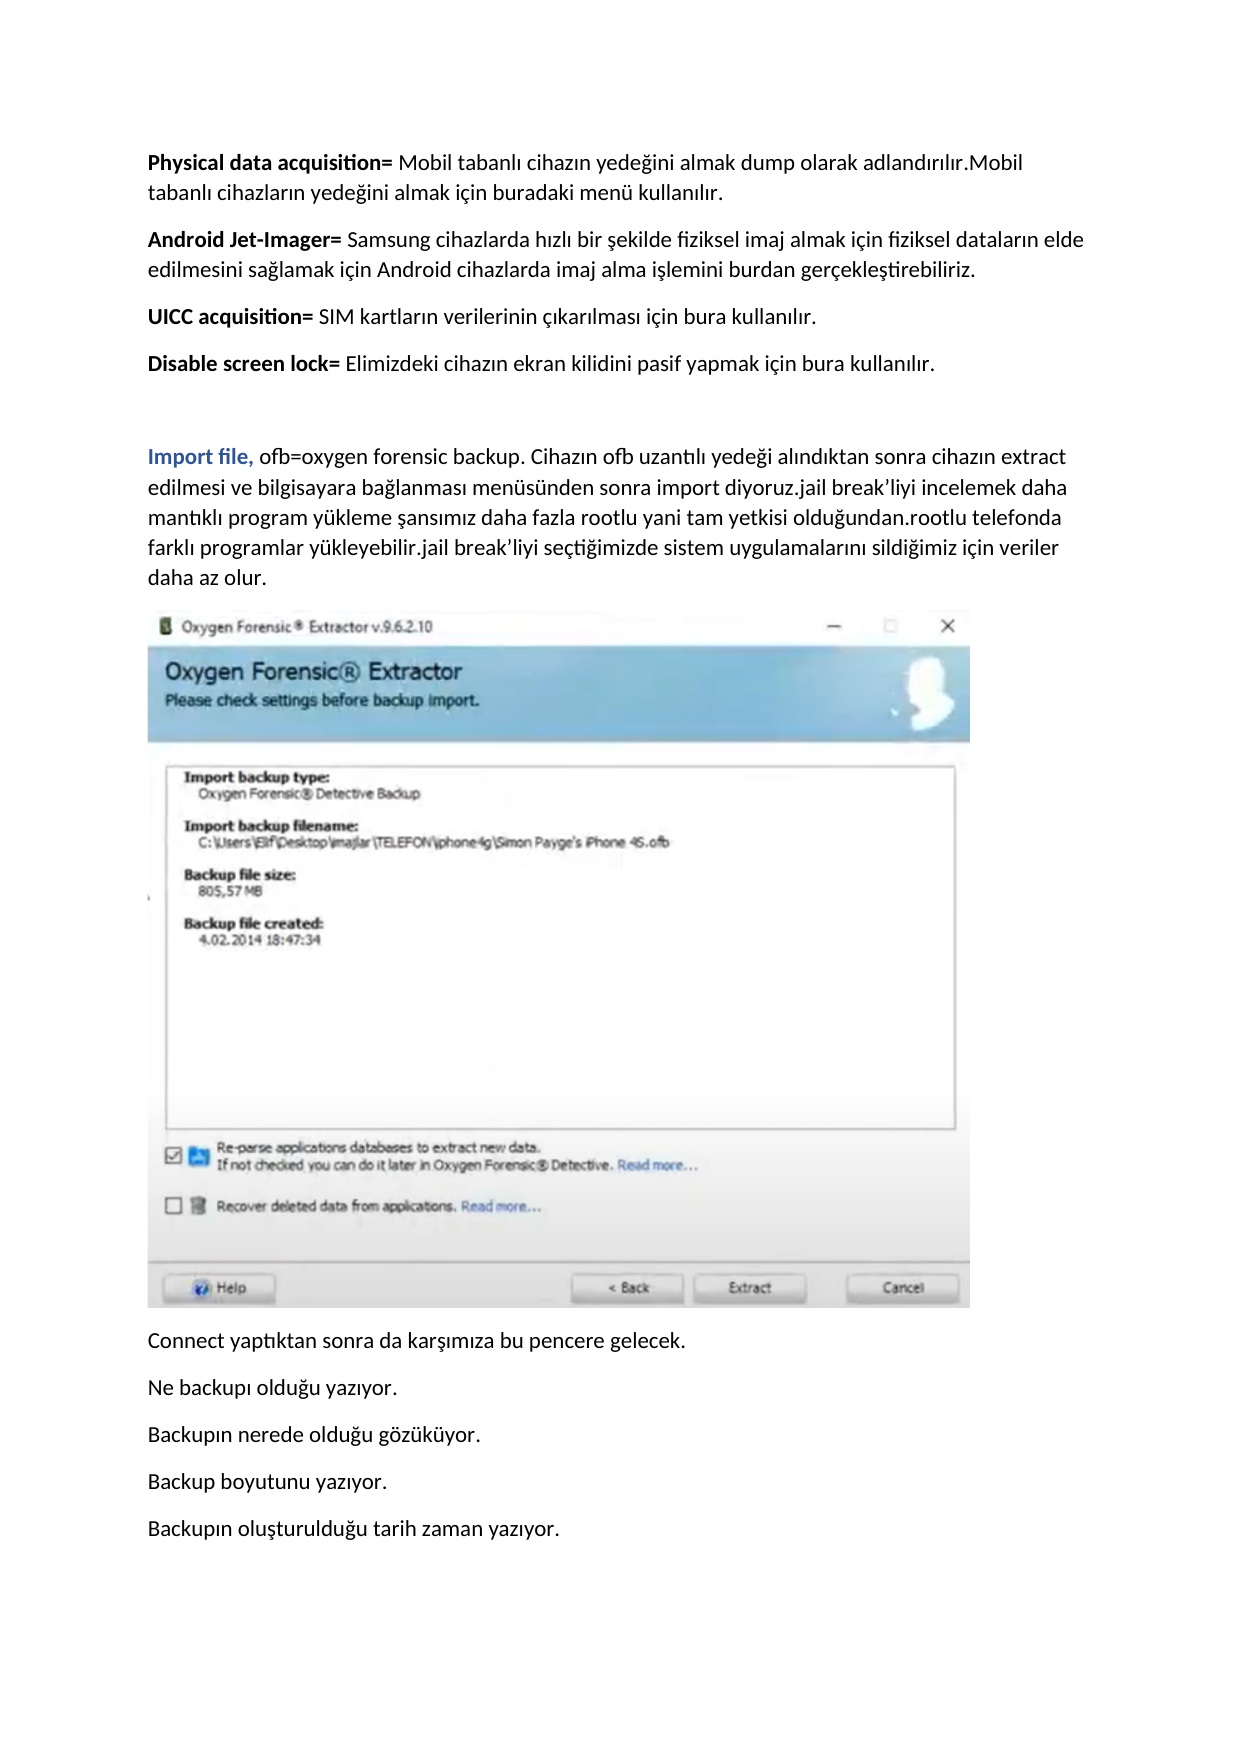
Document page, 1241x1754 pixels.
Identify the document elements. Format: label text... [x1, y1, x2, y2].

text Backupın nerede olduğu gözüküyor. [148, 1420, 1093, 1448]
text Connect yaptıktan sonra da karşımıza bu pencere gelecek. [148, 1326, 1093, 1354]
text Import file, ofb=oxygen forensic backup. Cihazın ofb uzantılı yedeği alındıktan sonra cihazın extract edilmesi ve bilgisayara bağlanması menüsünden sonra import diyoruz.jail break’liyi incelemek daha mantıklı program yükleme şansımız daha fazla rootlu yani tam yetkisi olduğundan.rootlu telefonda farklı programlar yükleyebilir.jail break’liyi seçtiğimizde sistem uygulamalarını sildiğimiz için veriler daha az olur. [148, 442, 1093, 591]
text Physical data acquisition= Mobil tabanlı cihazın yedeğini almak dump olarak adlandırılır.Mobil tabanlı cihazların yedeğini almak için buradaki menü kullanılır. [148, 148, 1093, 206]
picture [147, 610, 970, 1308]
text Backupın oluşturulduğu tarih zaman yazıyor. [148, 1514, 1093, 1542]
text Disable screen lock= Elimizdeki cihazın ekran kilidini pasif yapmak için bura kullanılır. [148, 349, 1093, 377]
text UICC acquisition= SIM kartların verilerinin çıkarılması için bura kullanılır. [148, 302, 1093, 330]
text Ne backupı olduğu yazıyor. [148, 1373, 1093, 1401]
text Android Jet-Imager= Samsung cihazlarda hızlı bir şekilde fiziksel imaj almak için fiziksel dataların elde edilmesini sağlamak için Android cihazlarda imaj alma işlemini burdan gerçekleştirebiliriz. [148, 225, 1093, 283]
text Backup boyutunu yazıyor. [148, 1467, 1093, 1495]
